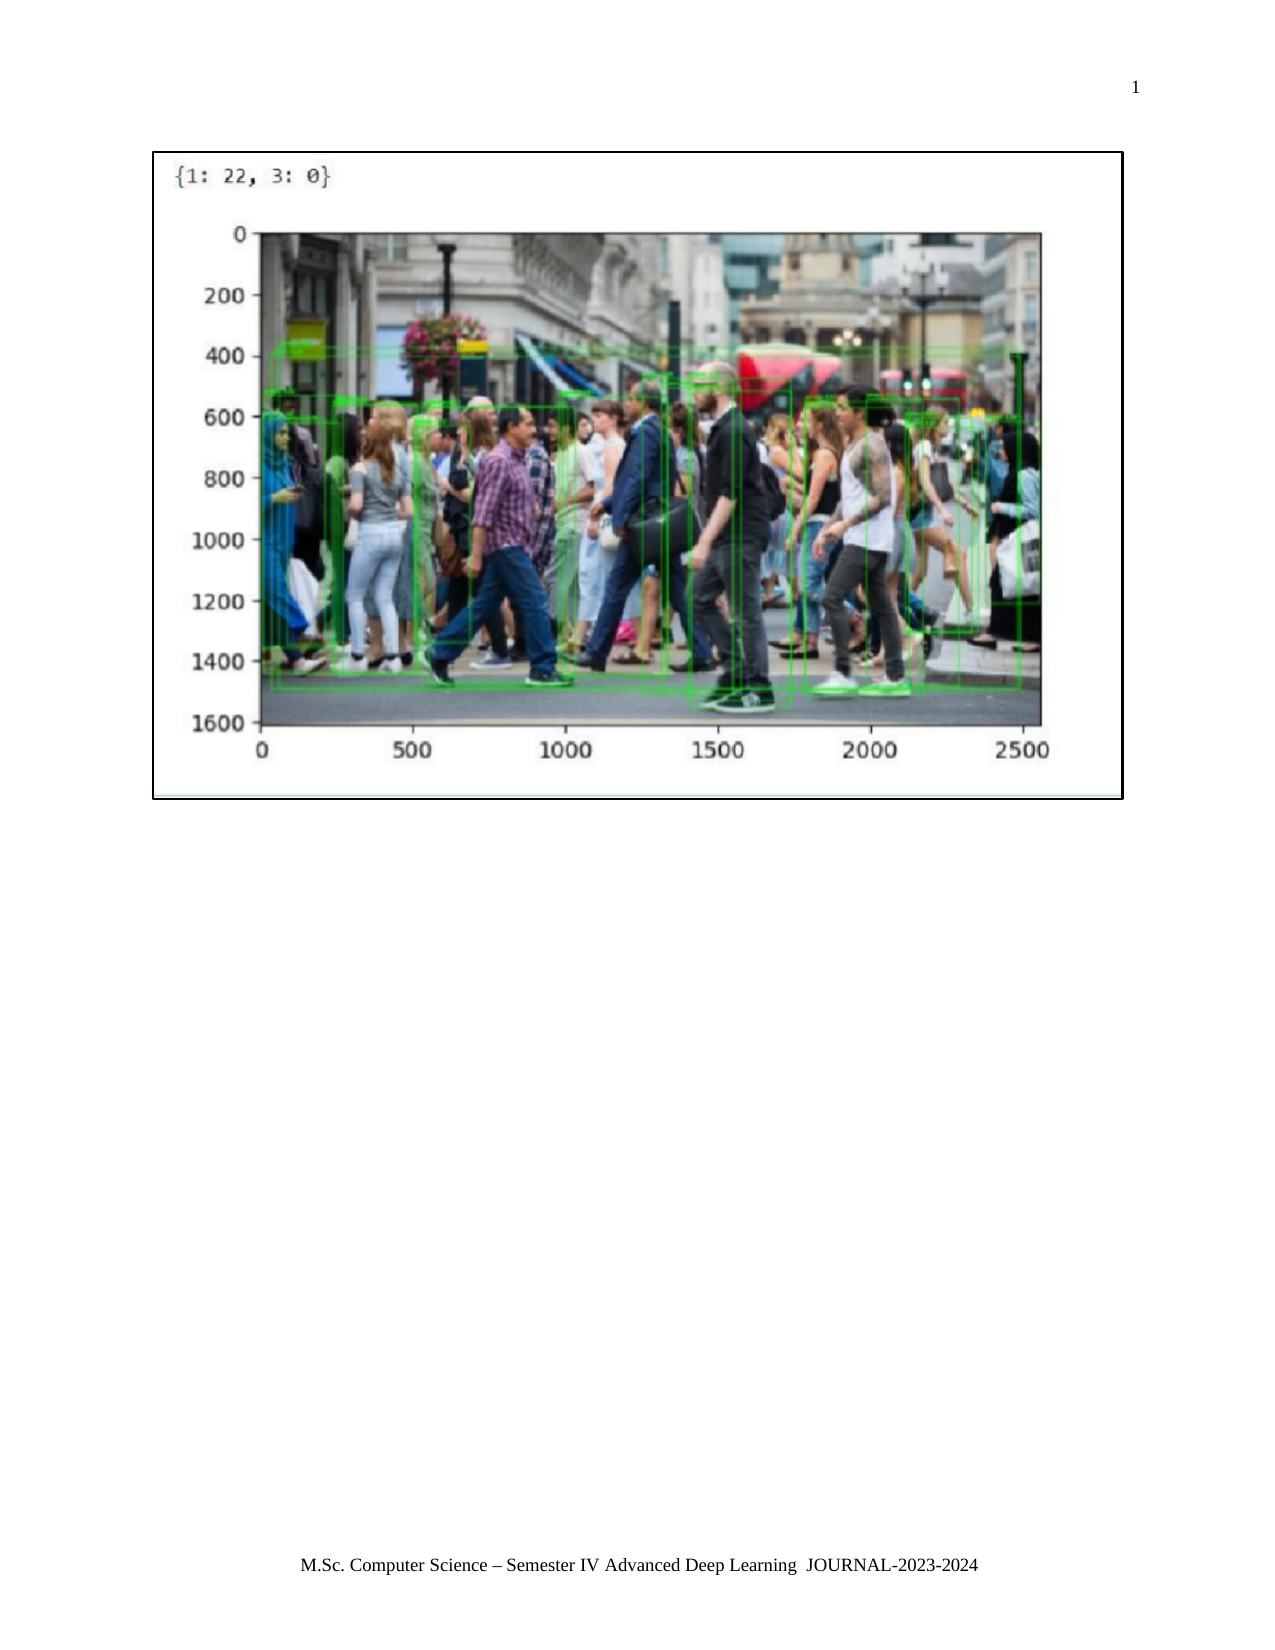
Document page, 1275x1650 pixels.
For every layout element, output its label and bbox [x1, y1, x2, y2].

picture [154, 153, 1121, 798]
